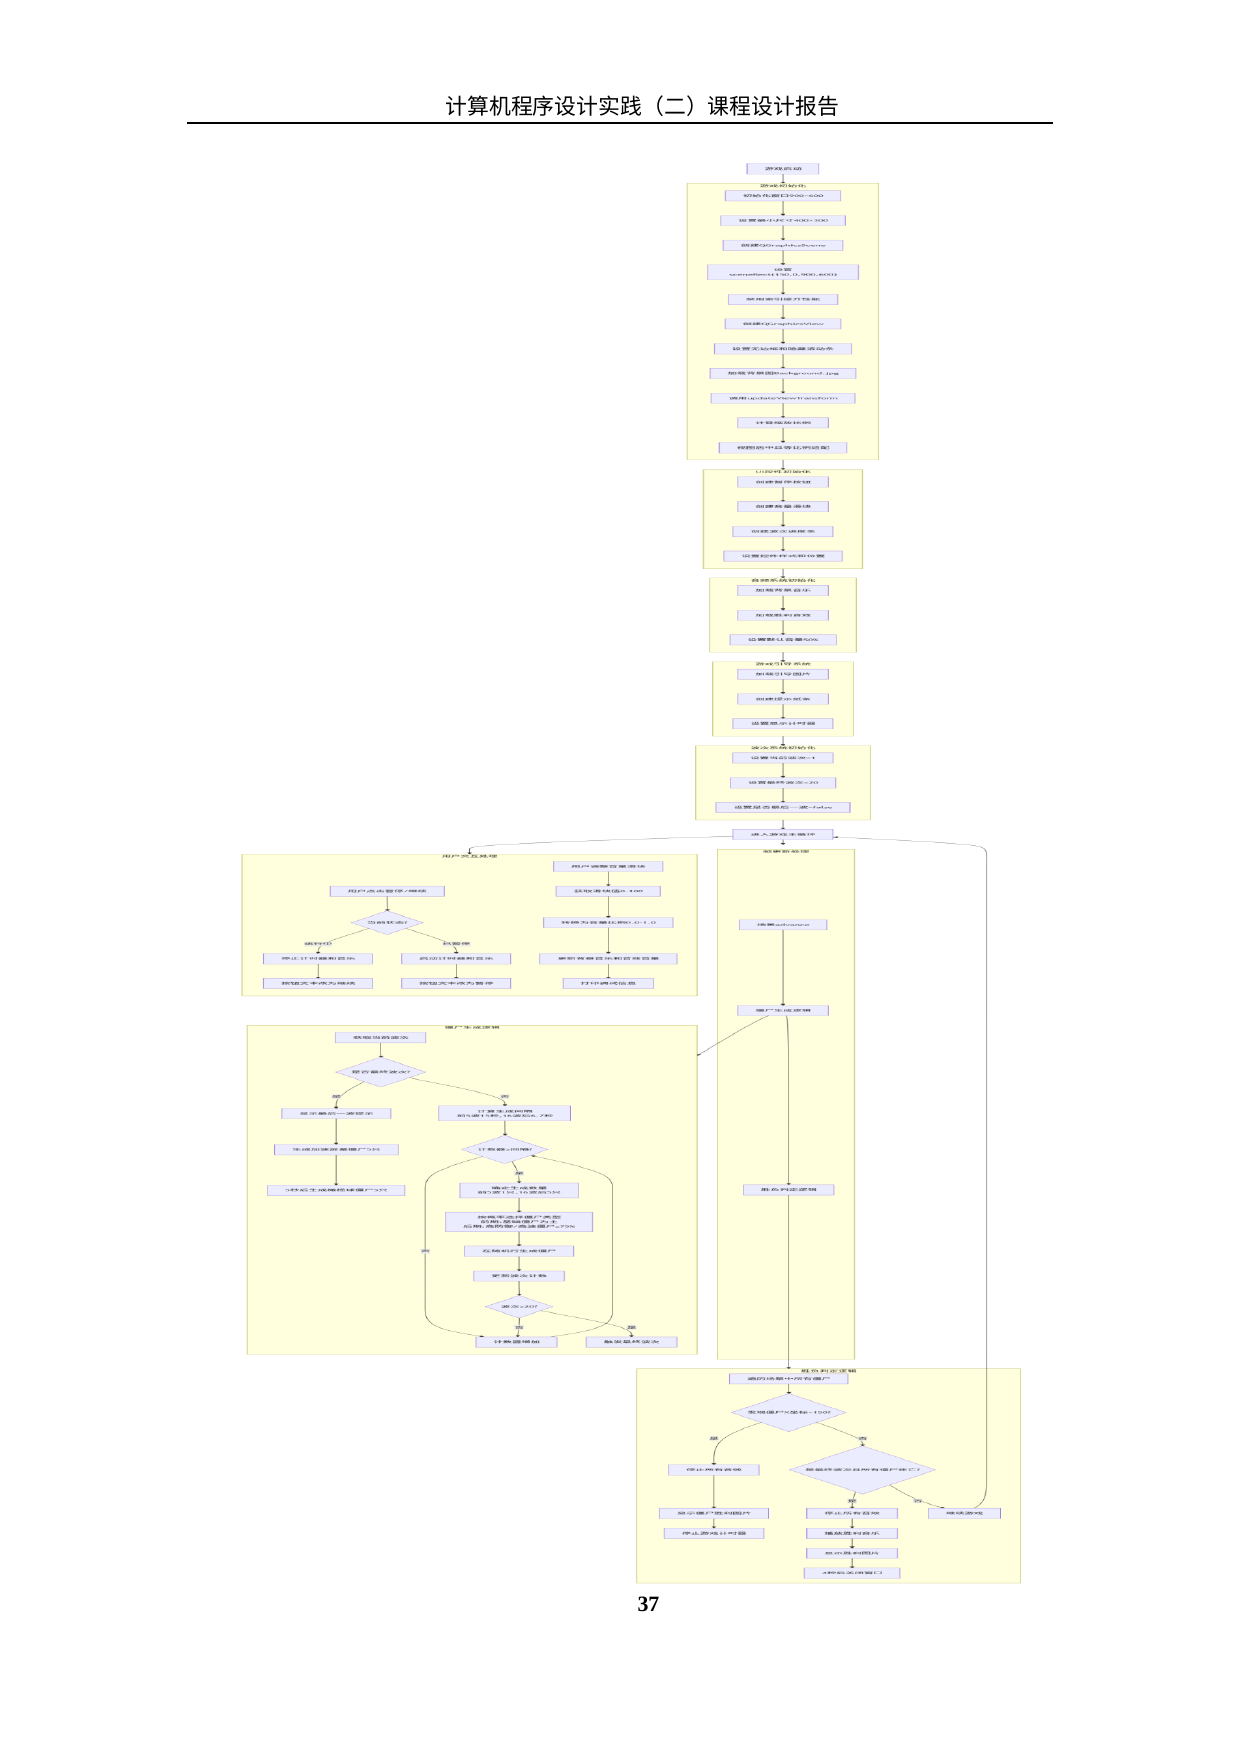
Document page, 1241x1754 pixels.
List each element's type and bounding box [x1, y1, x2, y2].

picture [237, 155, 1025, 1591]
